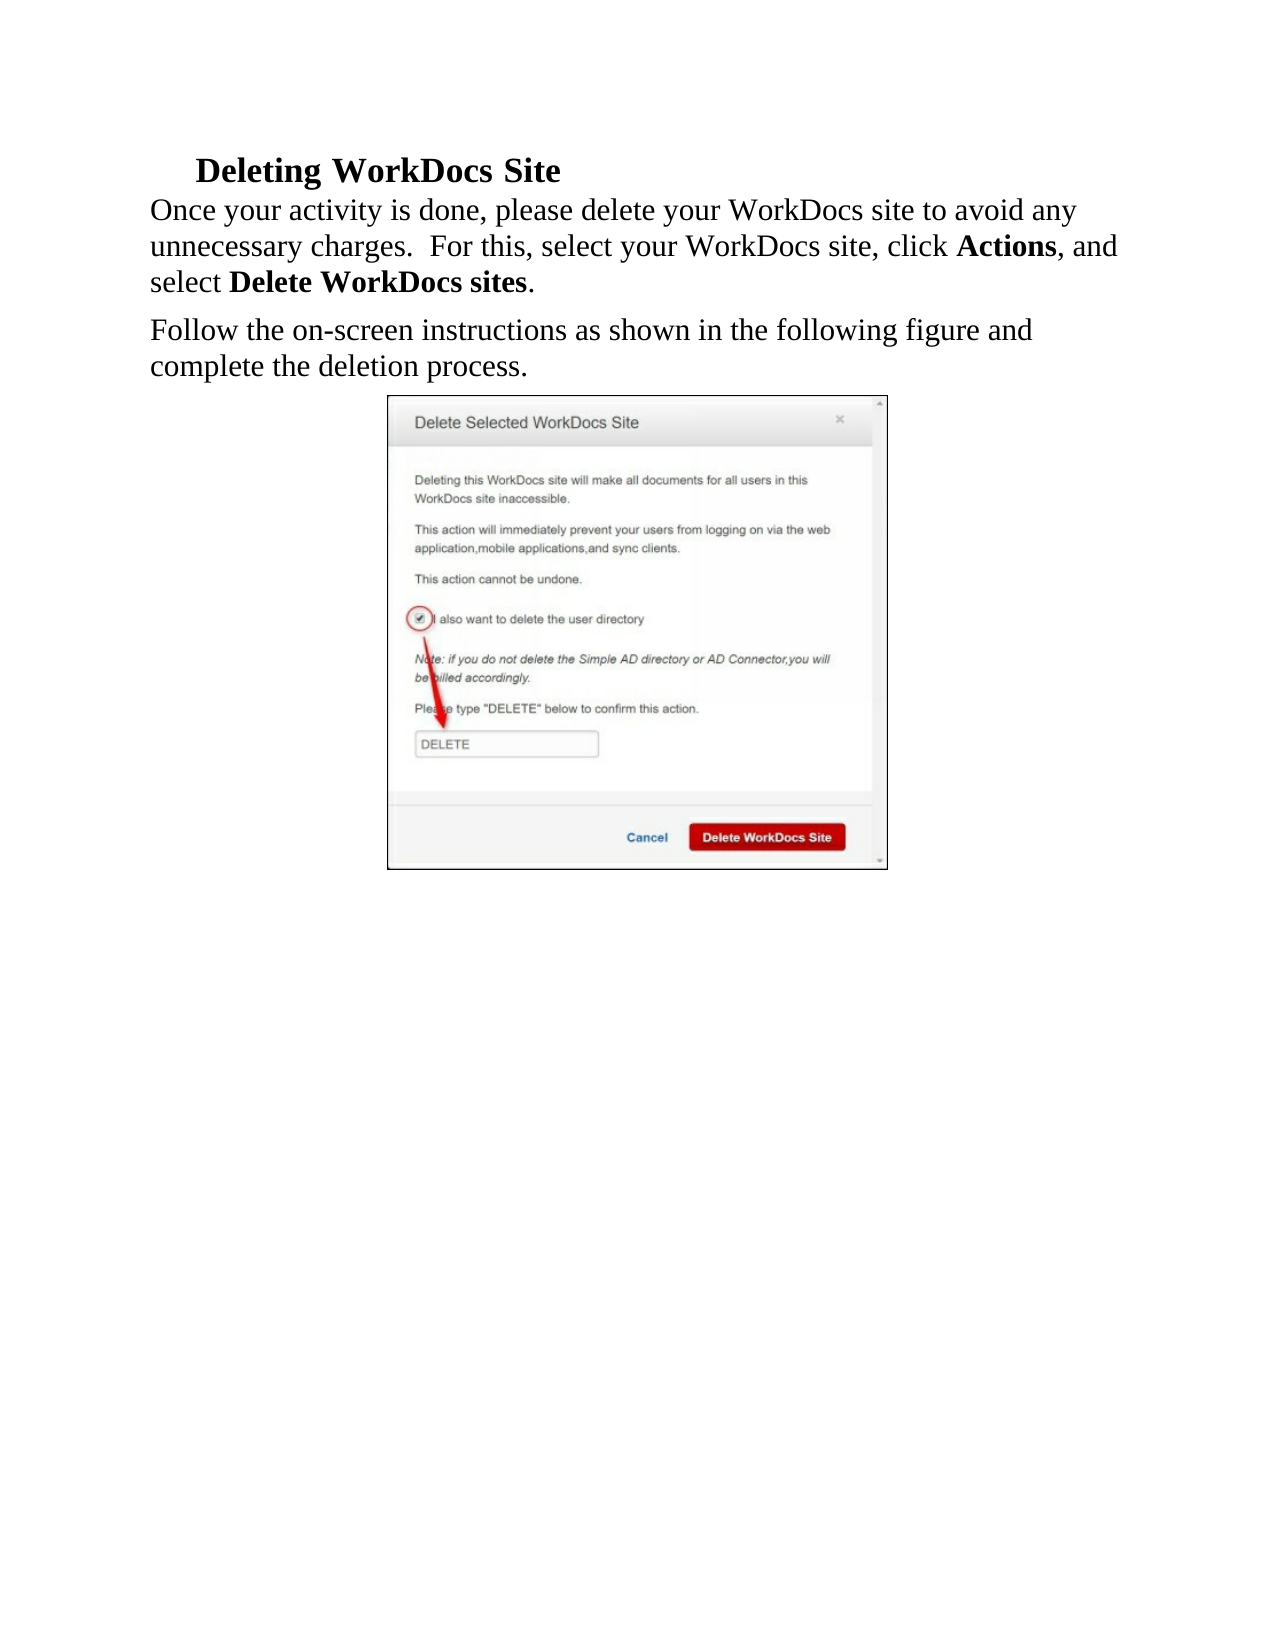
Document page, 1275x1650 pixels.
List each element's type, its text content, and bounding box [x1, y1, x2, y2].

text Deleting WorkDocs Site [195, 150, 1129, 191]
text Once your activity is done, please delete your WorkDocs site to avoid any unnecessary charges. For this, select your WorkDocs site, click Actions, and select Delete WorkDocs sites. [150, 191, 1123, 299]
picture [388, 396, 887, 869]
text Follow the on-screen instructions as shown in the following figure and complete the deletion process. [150, 311, 1038, 383]
